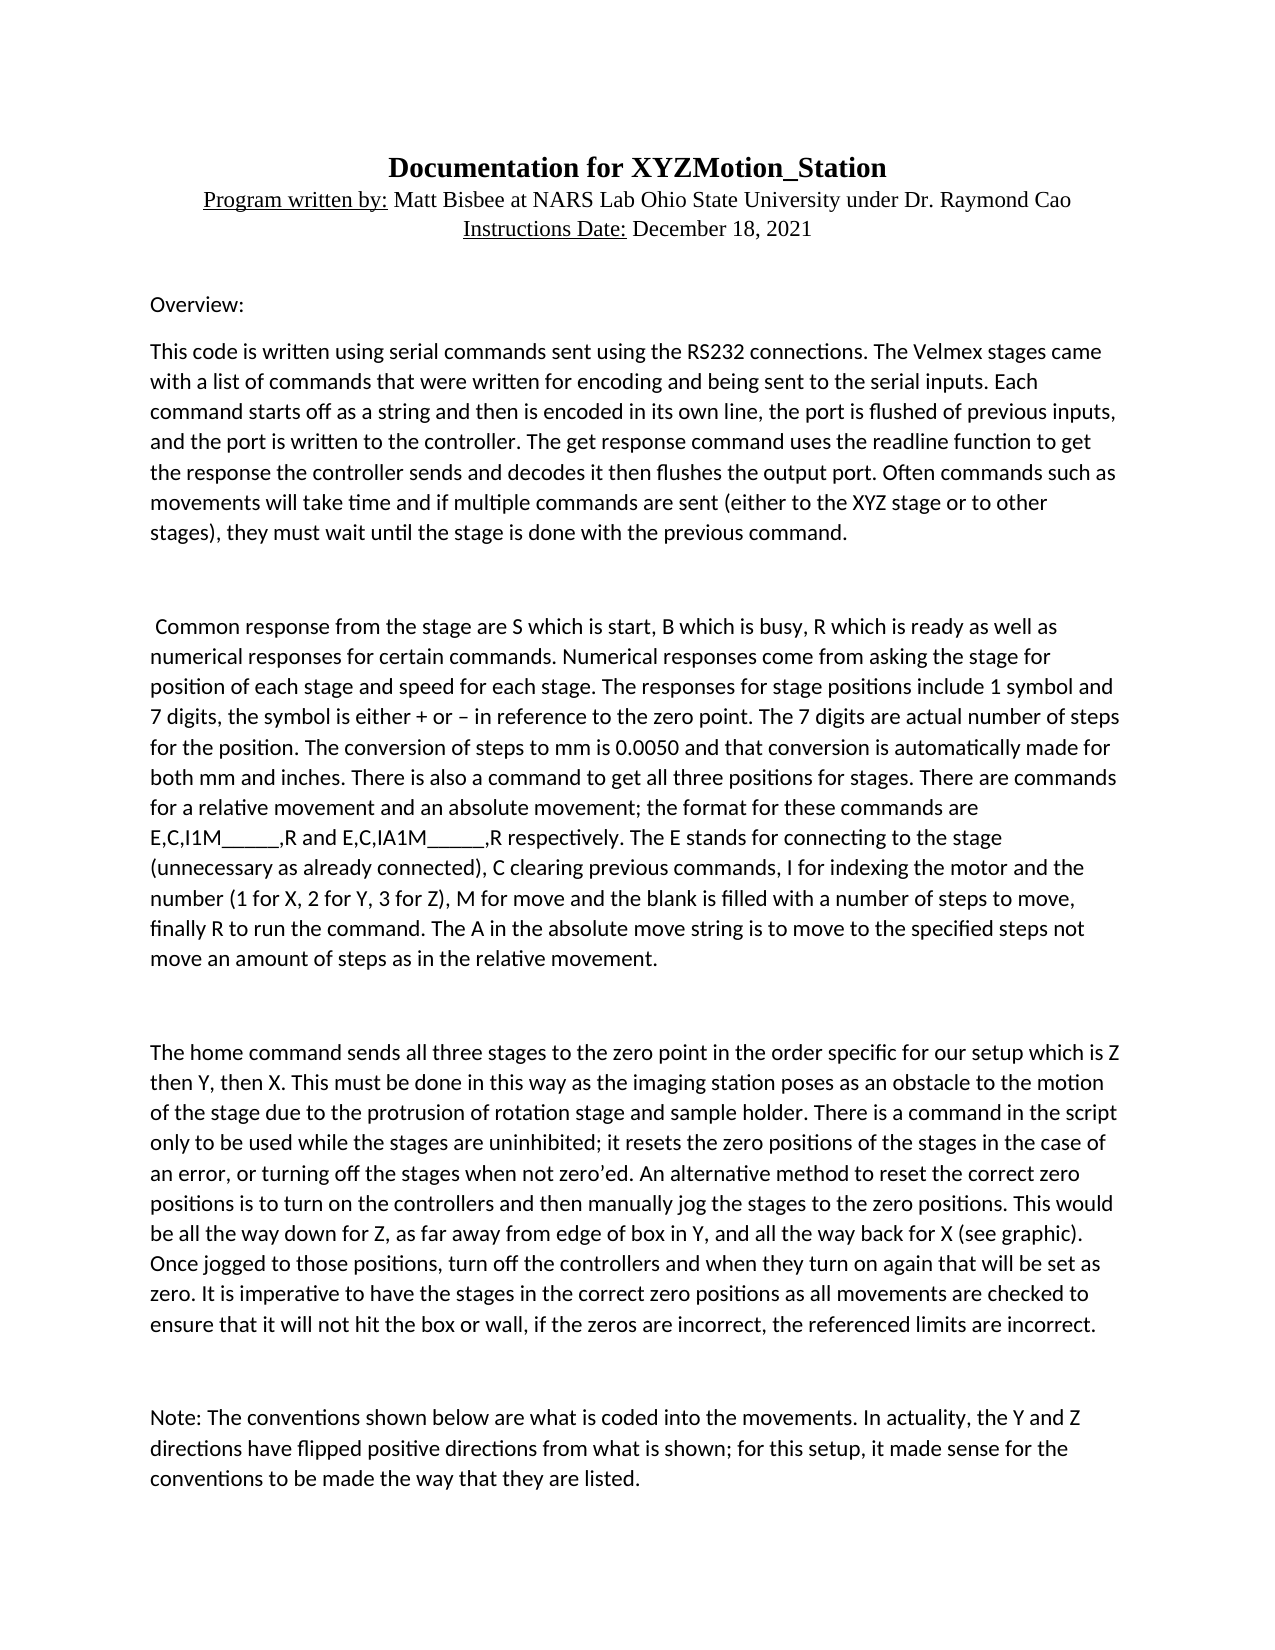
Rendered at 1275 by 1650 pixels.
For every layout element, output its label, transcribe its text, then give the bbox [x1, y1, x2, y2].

text Program written by: Matt Bisbee at NARS Lab Ohio State University under Dr. Raymond Cao [150, 186, 1125, 212]
text Note: The conventions shown below are what is coded into the movements. In actuality, the Y and Z directions have flipped positive directions from what is shown; for this setup, it made sense for the conventions to be made the way that they are listed. [150, 1403, 1125, 1492]
text Common response from the stage are S which is start, B which is busy, R which is ready as well as numerical responses for certain commands. Numerical responses come from asking the stage for position of each stage and speed for each stage. The responses for stage positions include 1 symbol and 7 digits, the symbol is either + or – in reference to the zero point. The 7 digits are actual number of steps for the position. The conversion of steps to mm is 0.0050 and that conversion is automatically made for both mm and inches. There is also a command to get all three positions for stages. There are commands for a relative movement and an absolute movement; the format for these commands are E,C,I1M_____,R and E,C,IA1M_____,R respectively. The E stands for connecting to the stage (unnecessary as already connected), C clearing previous commands, I for indexing the motor and the number (1 for X, 2 for Y, 3 for Z), M for move and the blank is filled with a number of steps to move, finally R to run the command. The A in the absolute move string is to move to the specified steps not move an amount of steps as in the relative movement. [150, 612, 1125, 972]
text Documentation for XYZMotion_Station [150, 150, 1125, 183]
text Overview: [150, 290, 1125, 318]
text The home command sends all three stages to the zero point in the order specific for our setup which is Z then Y, then X. This must be done in this way as the imaging station poses as an obstacle to the motion of the stage due to the protrusion of rotation stage and sample holder. There is a command in the script only to be used while the stages are uninhibited; it resets the zero positions of the stages in the case of an error, or turning off the stages when not zero’ed. An alternative method to reset the correct zero positions is to turn on the controllers and then manually jog the stages to the zero positions. This would be all the way down for Z, as far away from edge of box in Y, and all the way back for X (see graphic). Once jogged to those positions, turn off the controllers and when they turn on again that will be set as zero. It is imperative to have the stages in the correct zero positions as all movements are checked to ensure that it will not hit the box or wall, if the zeros are incorrect, the referenced limits are incorrect. [150, 1038, 1125, 1338]
text This code is written using serial commands sent using the RS232 connections. The Velmex stages came with a list of commands that were written for encoding and being sent to the serial inputs. Each command starts off as a string and then is encoded in its own line, the port is flushed of previous inputs, and the port is written to the controller. The get response command uses the readline function to get the response the controller sends and decodes it then flushes the output port. Often commands such as movements will take time and if multiple commands are sent (either to the XYZ stage or to other stages), they must wait until the stage is done with the previous command. [150, 337, 1125, 546]
text Instructions Date: December 18, 2021 [150, 214, 1125, 241]
